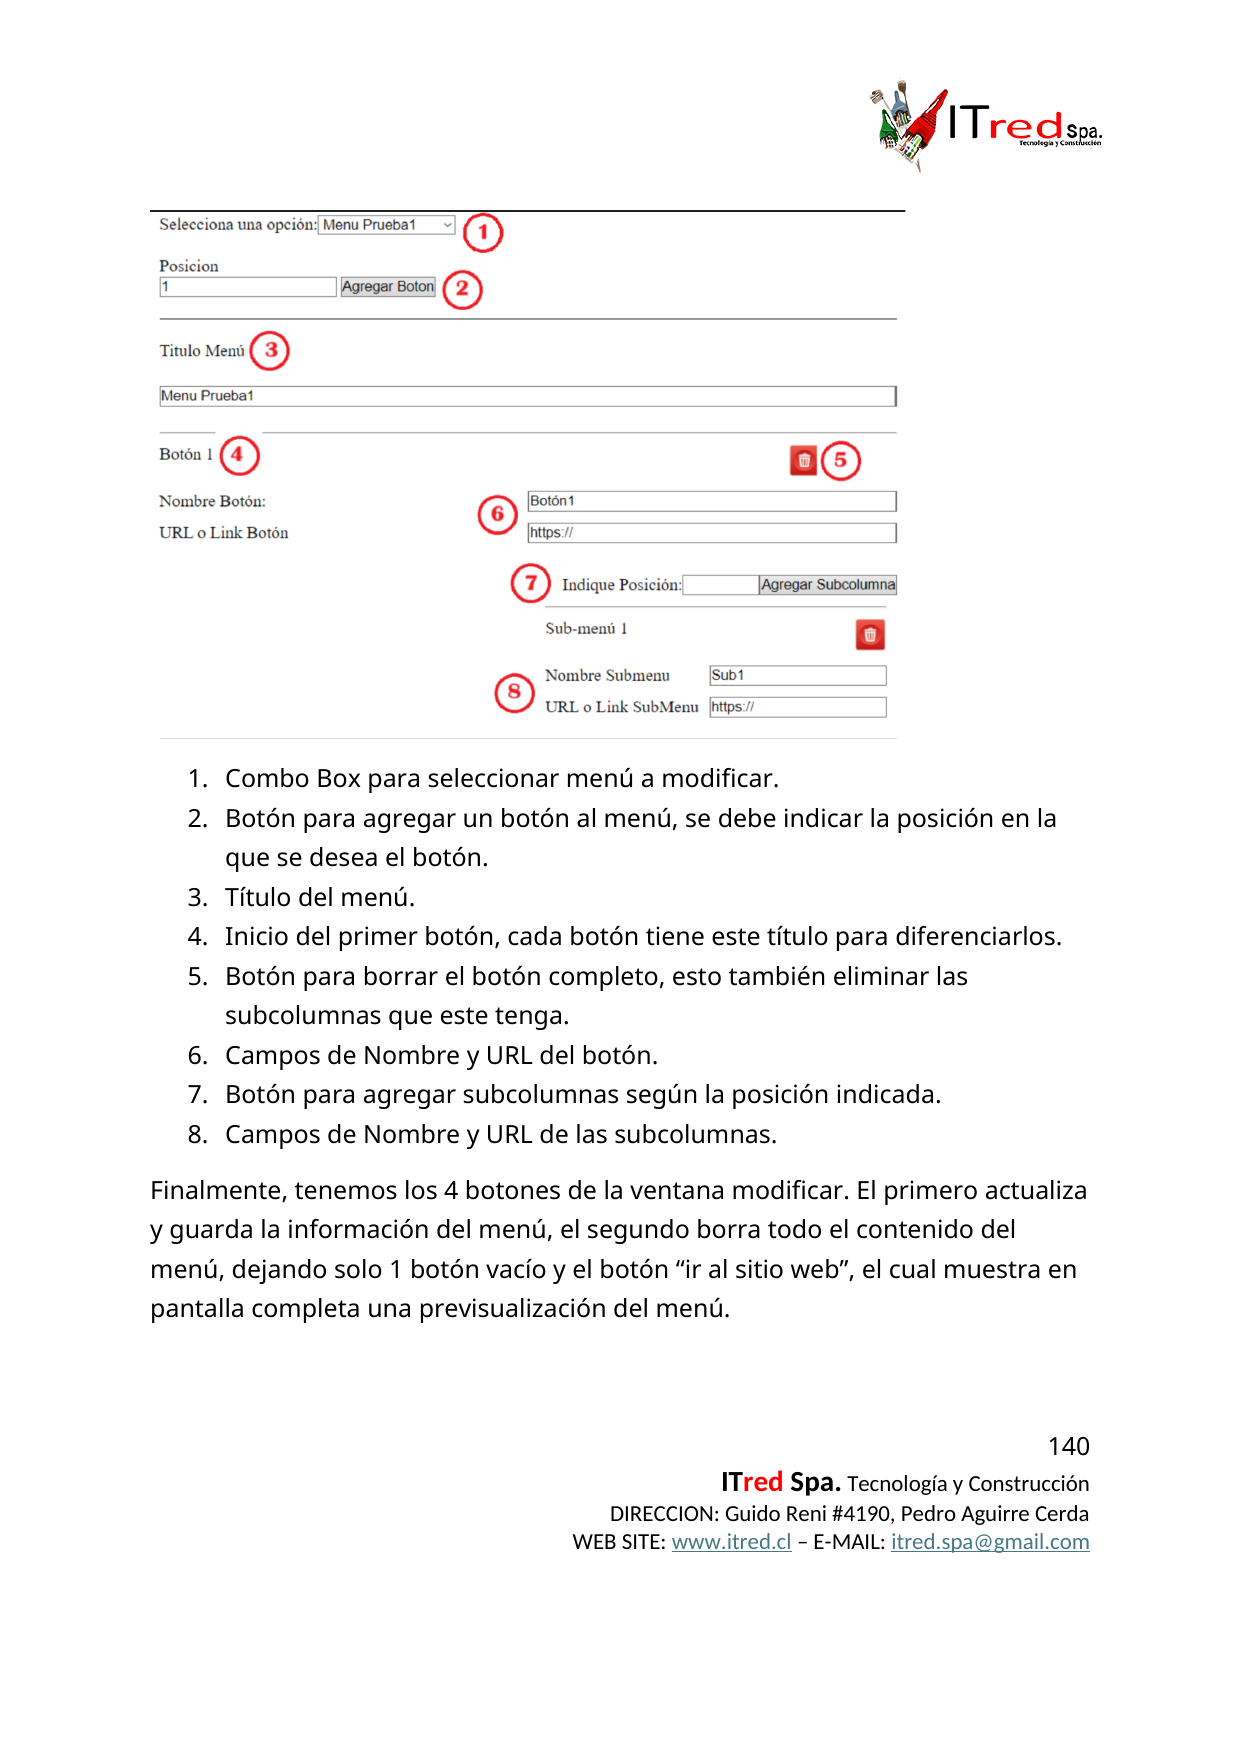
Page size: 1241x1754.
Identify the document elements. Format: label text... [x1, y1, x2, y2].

picture [868, 77, 1102, 174]
picture [150, 210, 906, 739]
list Inicio del primer botón, cada botón tiene este título para diferenciarlos. [187, 919, 1090, 953]
list Botón para agregar un botón al menú, se debe indicar la posición en la que se desea el botón. [187, 801, 1090, 874]
list Campos de Nombre y URL de las subcolumnas. [187, 1116, 1090, 1151]
list Título del menú. [187, 879, 1090, 914]
list Botón para agregar subcolumnas según la posición indicada. [187, 1077, 1090, 1111]
list Combo Box para seleccionar menú a modificar. [187, 761, 1090, 795]
list Botón para borrar el botón completo, esto también eliminar las subcolumnas que este tenga. [187, 958, 1090, 1032]
list Campos de Nombre y URL del botón. [187, 1037, 1090, 1072]
text Finalmente, tenemos los 4 botones de la ventana modificar. El primero actualiza y guarda la información del menú, el segundo borra todo el contenido del menú, dejando solo 1 botón vacío y el botón “ir al sitio web”, el cual muestra en pantalla completa una previsualización del menú. [150, 1173, 1090, 1325]
